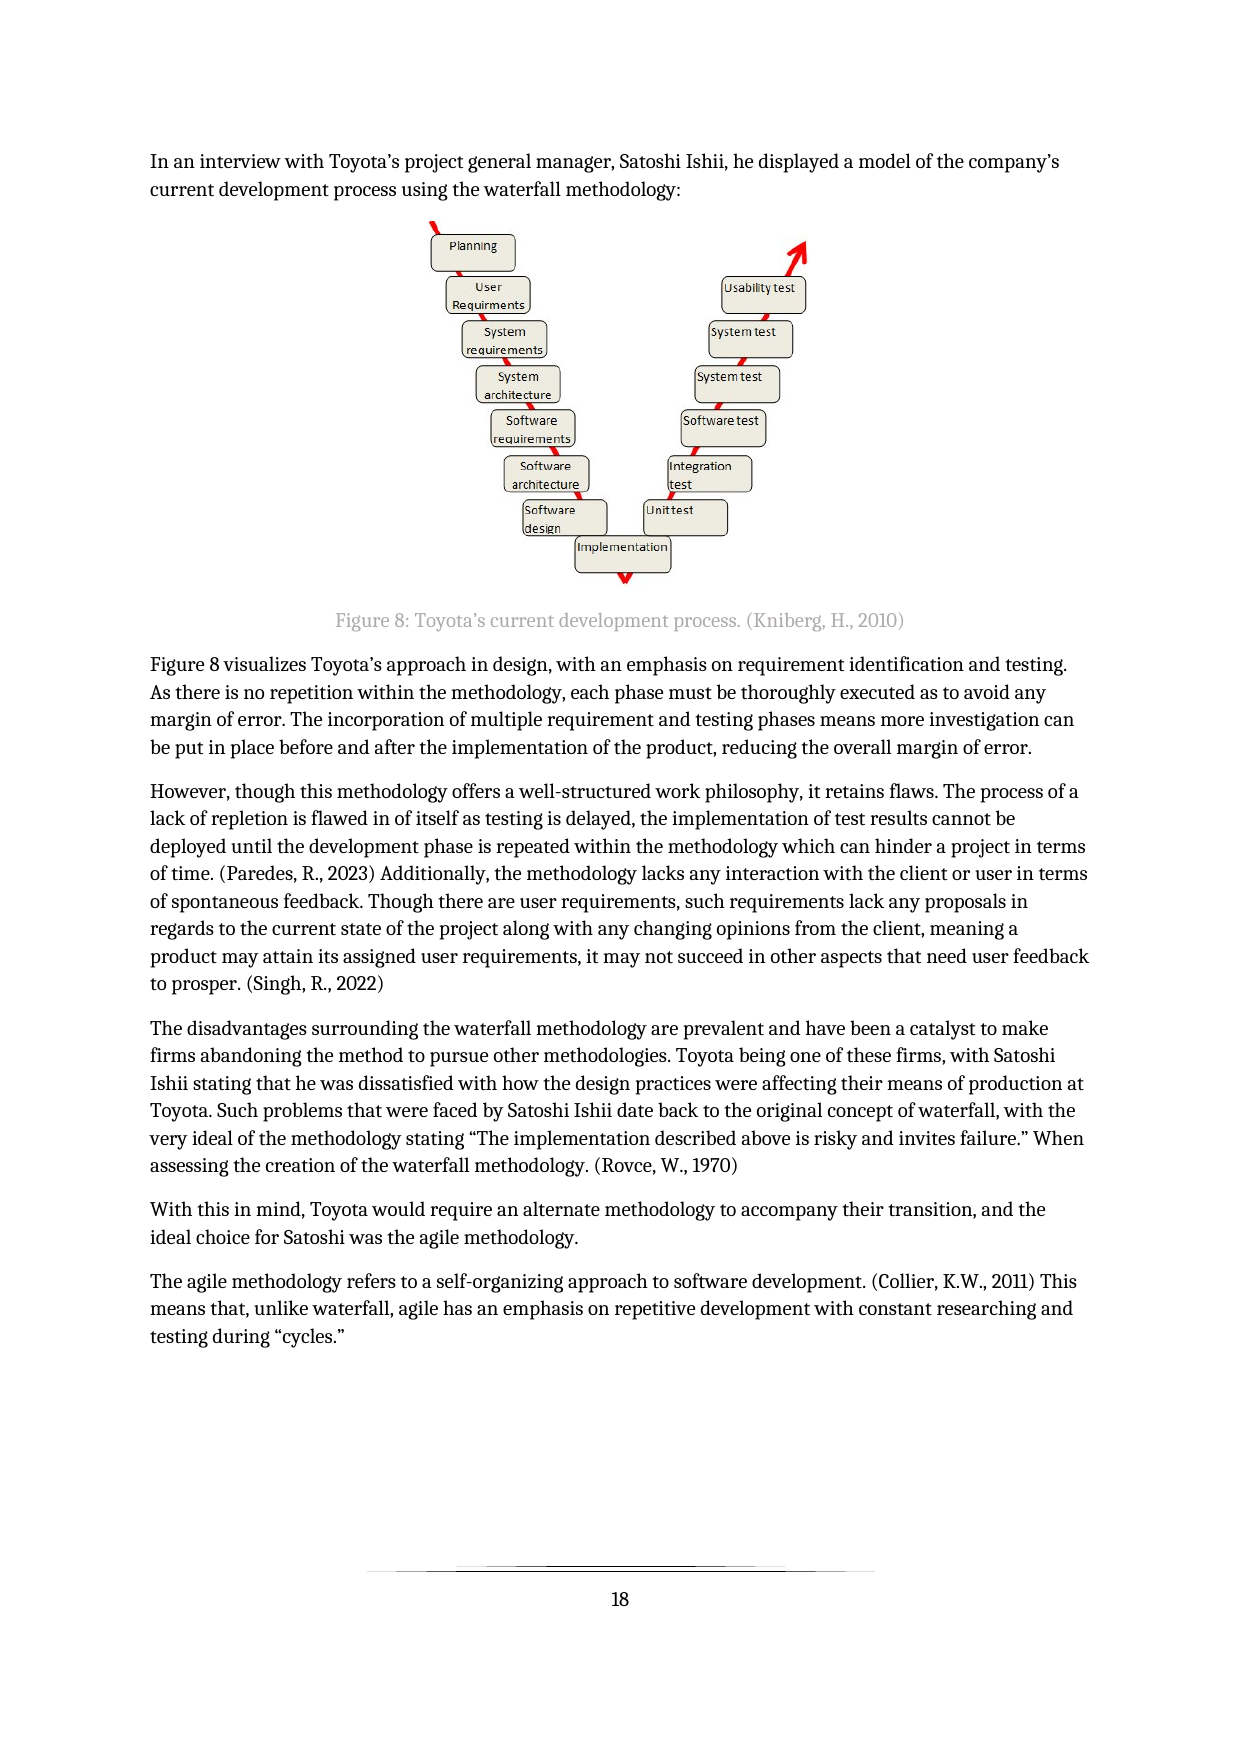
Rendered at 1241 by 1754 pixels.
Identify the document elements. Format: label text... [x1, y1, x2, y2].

text Figure 8: Toyota’s current development process. (Kniberg, H., 2010) [150, 609, 1090, 633]
text In an interview with Toyota’s project general manager, Satoshi Ishii, he displayed a model of the company’s current development process using the waterfall methodology: [150, 150, 1090, 201]
text With this in mind, Toyota would require an alternate methodology to accompany their transition, and the ideal choice for Satoshi was the agile methodology. [150, 1198, 1090, 1249]
picture [427, 221, 814, 589]
text However, though this methodology offers a well-structured work philosophy, it retains flaws. The process of a lack of repletion is flawed in of itself as testing is delayed, the implementation of test results cannot be deployed until the development phase is repeated within the methodology which can hinder a project in terms of time. (Paredes, R., 2023) Additionally, the methodology lacks any interaction with the client or user in terms of spontaneous feedback. Though there are user requirements, such requirements lack any proposals in regards to the current state of the project along with any changing opinions from the client, meaning a product may attain its assigned user requirements, it may not succeed in other aspects that need user feedback to prosper. (Singh, R., 2022) [150, 779, 1090, 996]
text The agile methodology refers to a self-organizing approach to software development. (Collier, K.W., 2011) This means that, unlike waterfall, agile has an emphasis on repetitive development with constant researching and testing during “cycles.” [150, 1269, 1090, 1348]
text The disadvantages surrounding the waterfall methodology are prevalent and have been a catalyst to make firms abandoning the method to pursue other methodologies. Toyota being one of these firms, with Satoshi Ishii stating that he was dissatisfied with how the design practices were affecting their means of production at Toyota. Such problems that were faced by Satoshi Ishii date back to the original concept of waterfall, with the very ideal of the methodology stating “The implementation described above is risky and invites failure.” When assessing the creation of the waterfall methodology. (Rovce, W., 1970) [150, 1016, 1090, 1178]
text Figure 8 visualizes Toyota’s approach in design, with an emphasis on requirement identification and testing. As there is no repetition within the methodology, each phase must be thoroughly executed as to avoid any margin of error. The incorporation of multiple requirement and testing phases means more investigation can be put in place before and after the implementation of the product, reducing the overall margin of error. [150, 653, 1090, 759]
